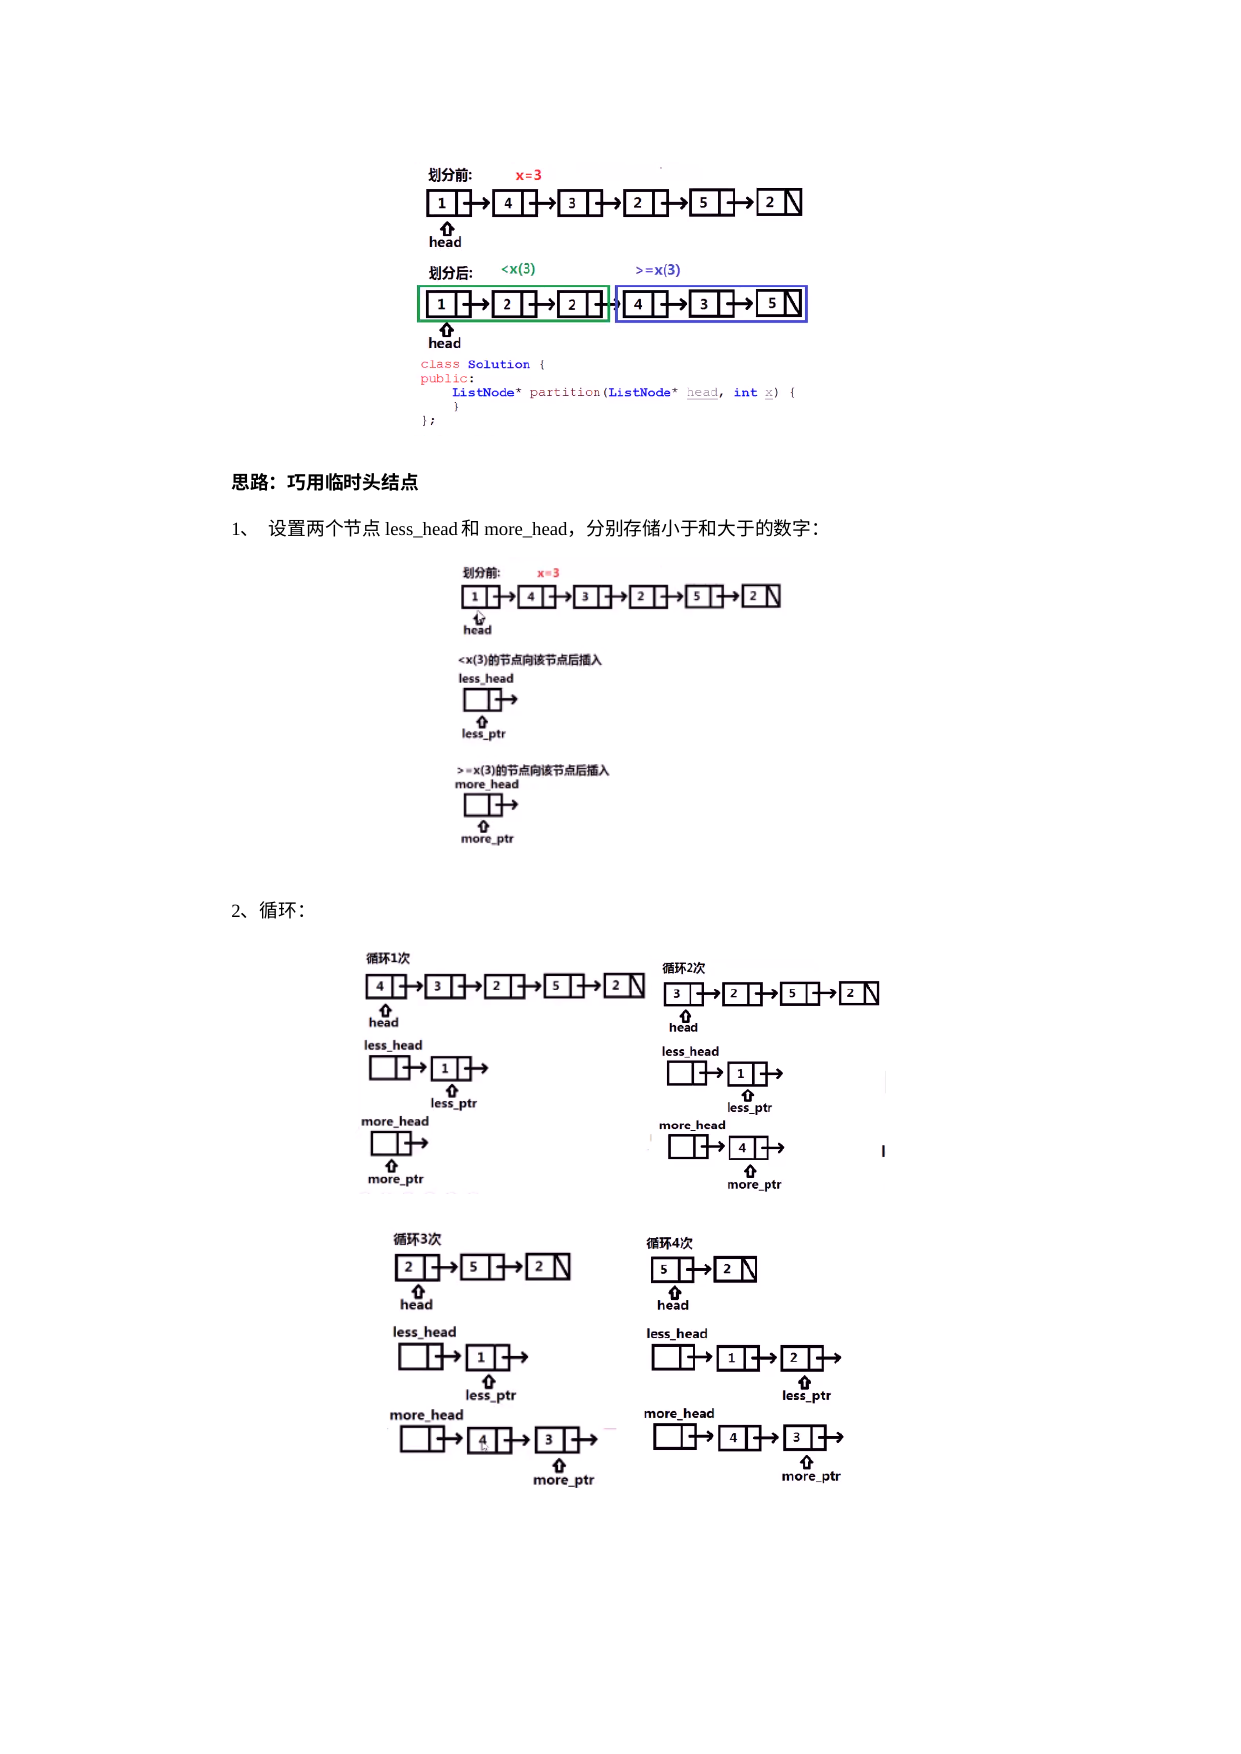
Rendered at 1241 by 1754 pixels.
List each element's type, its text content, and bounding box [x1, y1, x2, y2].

text 思路：巧用临时头结点 [187, 465, 1053, 498]
picture [639, 1229, 854, 1488]
picture [355, 944, 886, 1194]
picture [450, 557, 790, 852]
text 2、循环： [187, 893, 1053, 926]
picture [414, 162, 826, 436]
picture [386, 1224, 617, 1488]
list 设置两个节点less_head和more_head，分别存储小于和大于的数字： [231, 511, 1053, 544]
